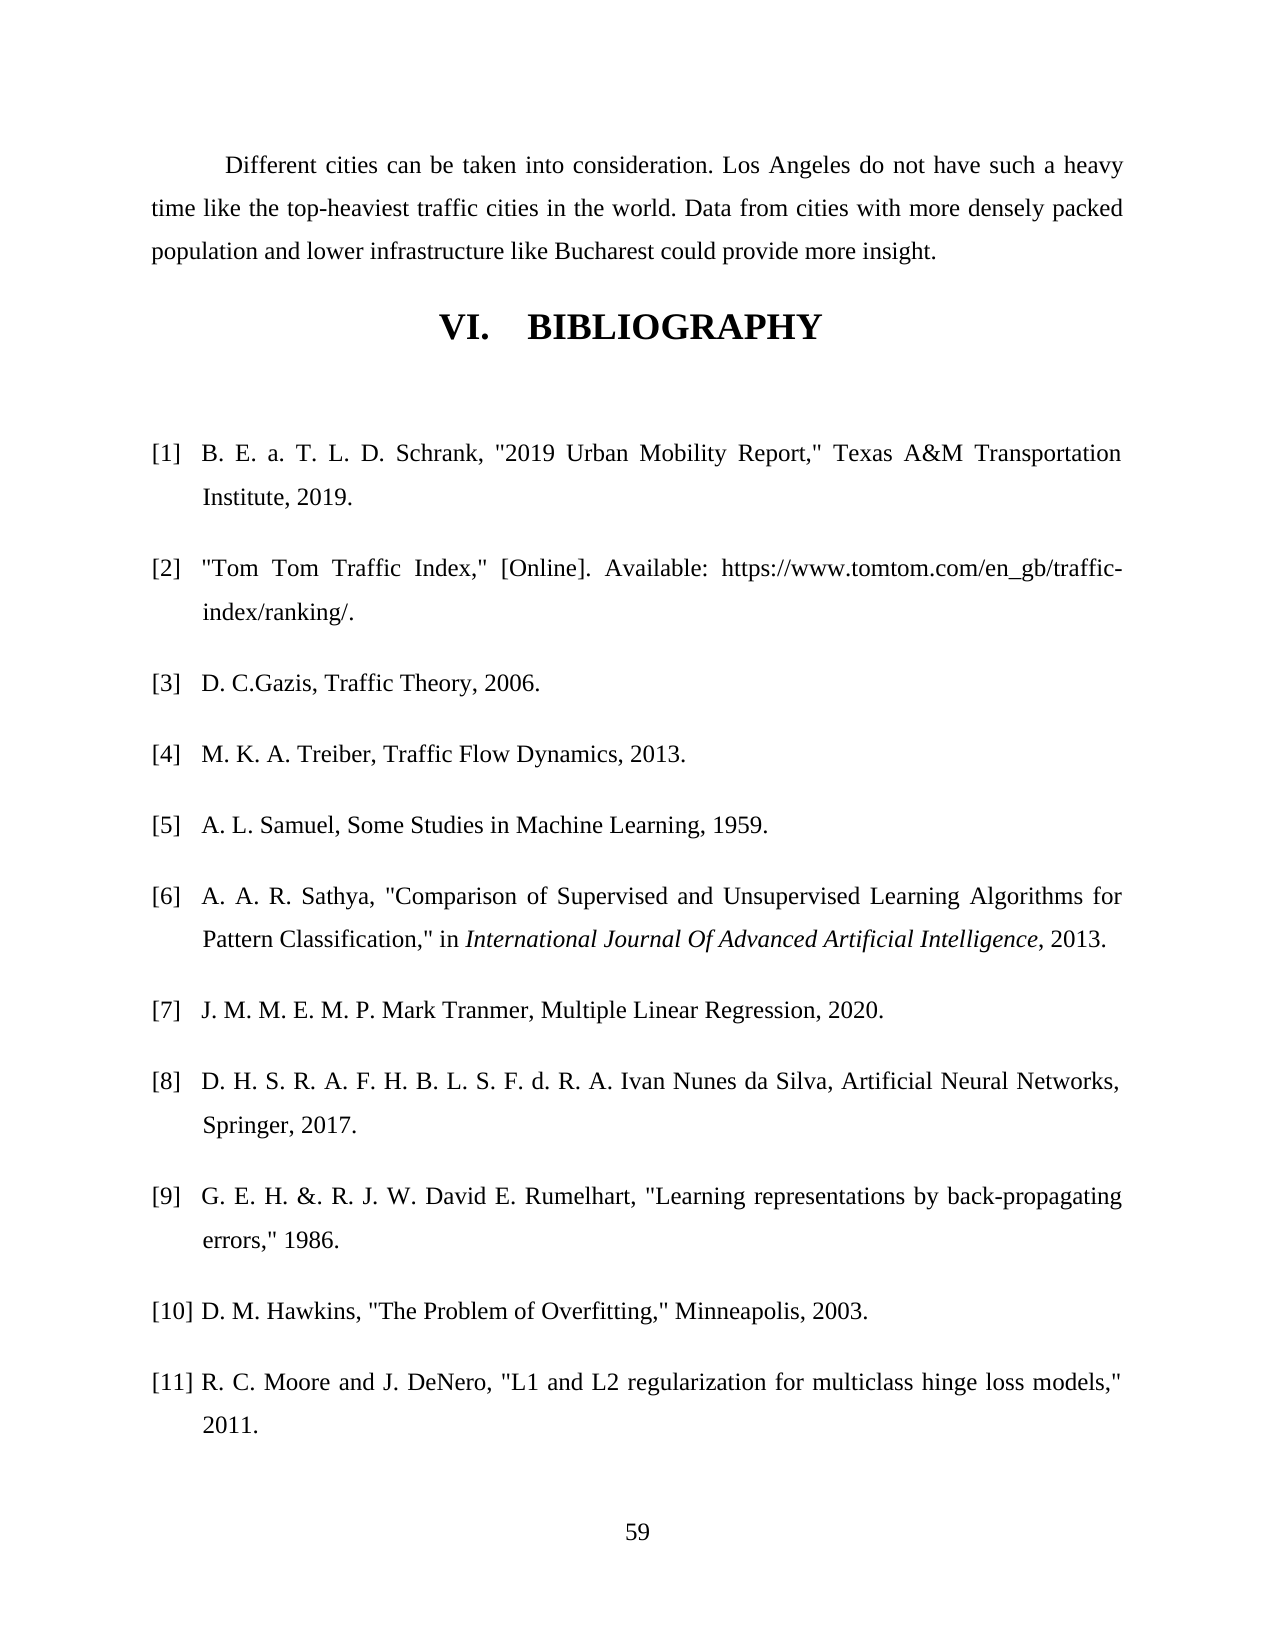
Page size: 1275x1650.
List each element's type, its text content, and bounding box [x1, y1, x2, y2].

text Different cities can be taken into consideration. Los Angeles do not have such a heavy time like the top-heaviest traffic cities in the world. Data from cities with more densely packed population and lower infrastructure like Bucharest could provide more insight. [150, 150, 1125, 265]
